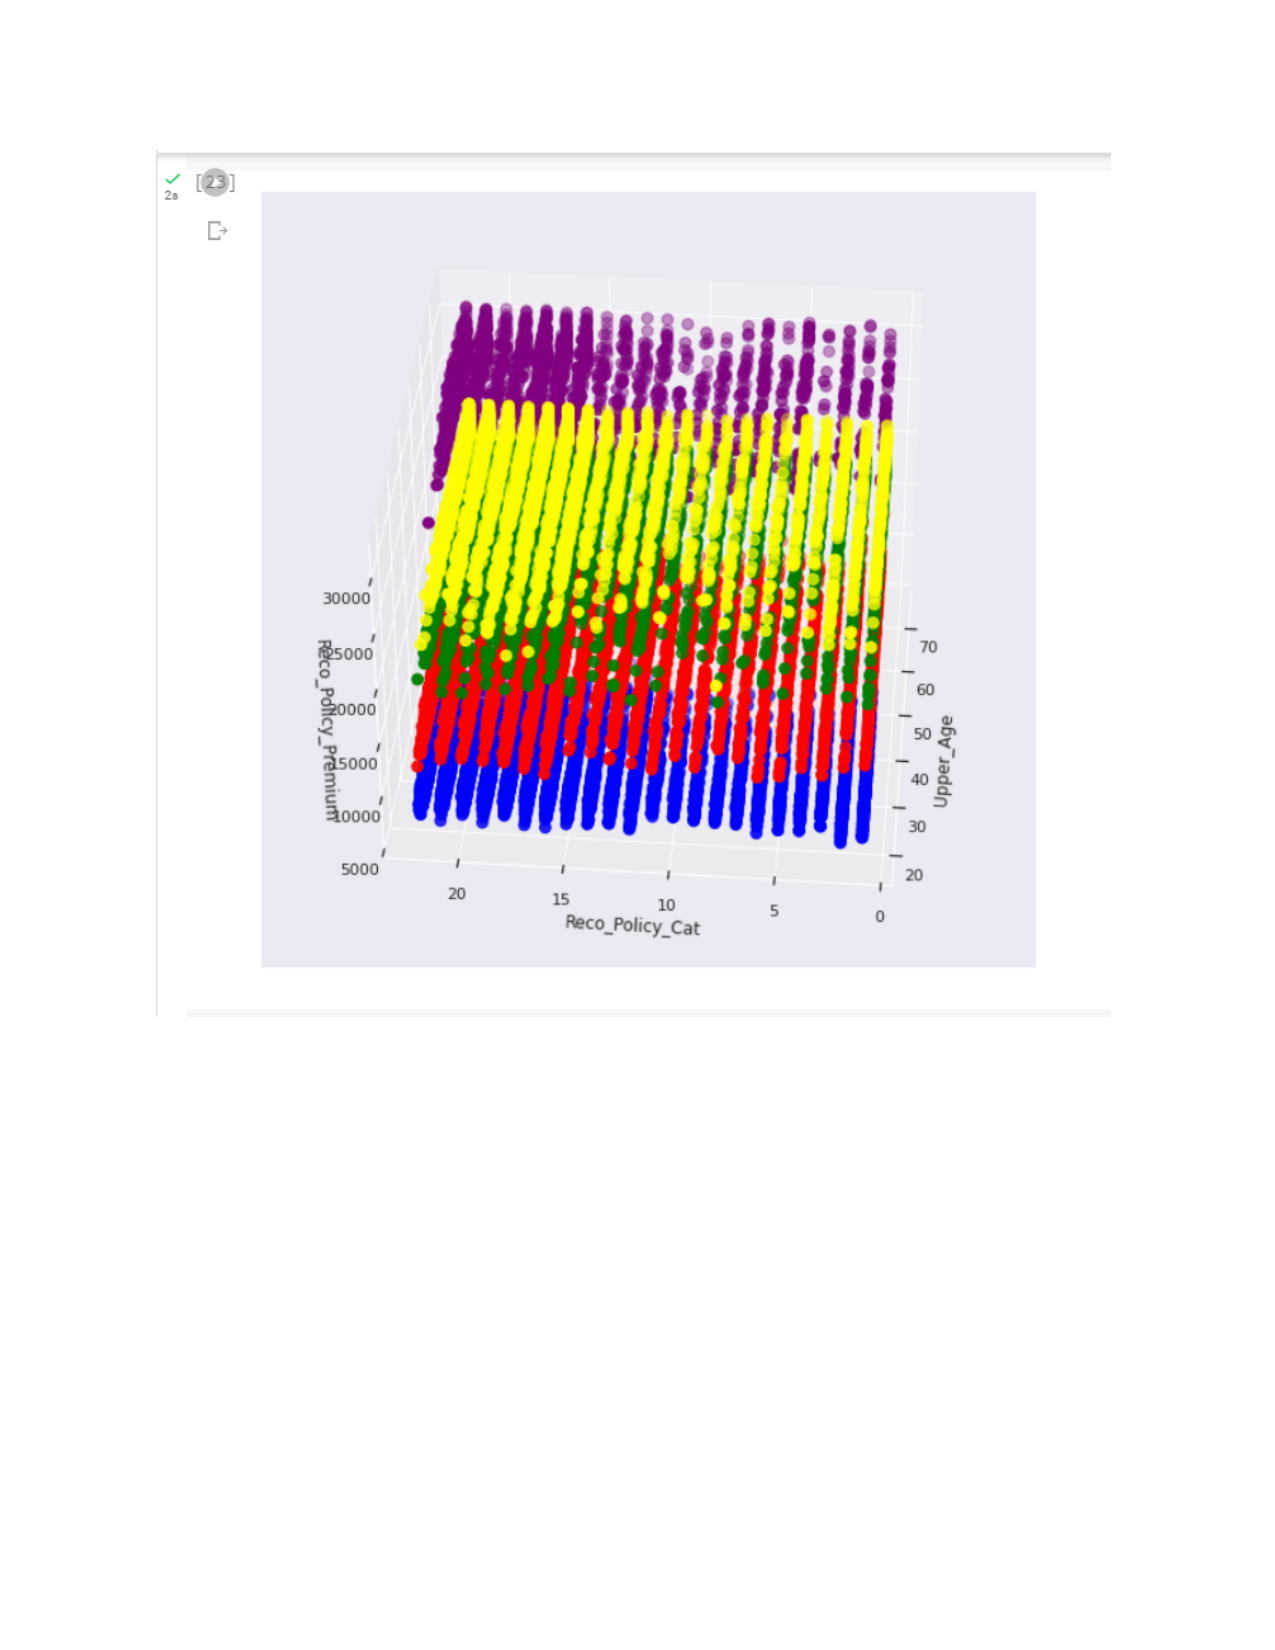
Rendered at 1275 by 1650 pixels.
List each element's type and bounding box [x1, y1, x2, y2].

picture [150, 150, 1112, 1017]
